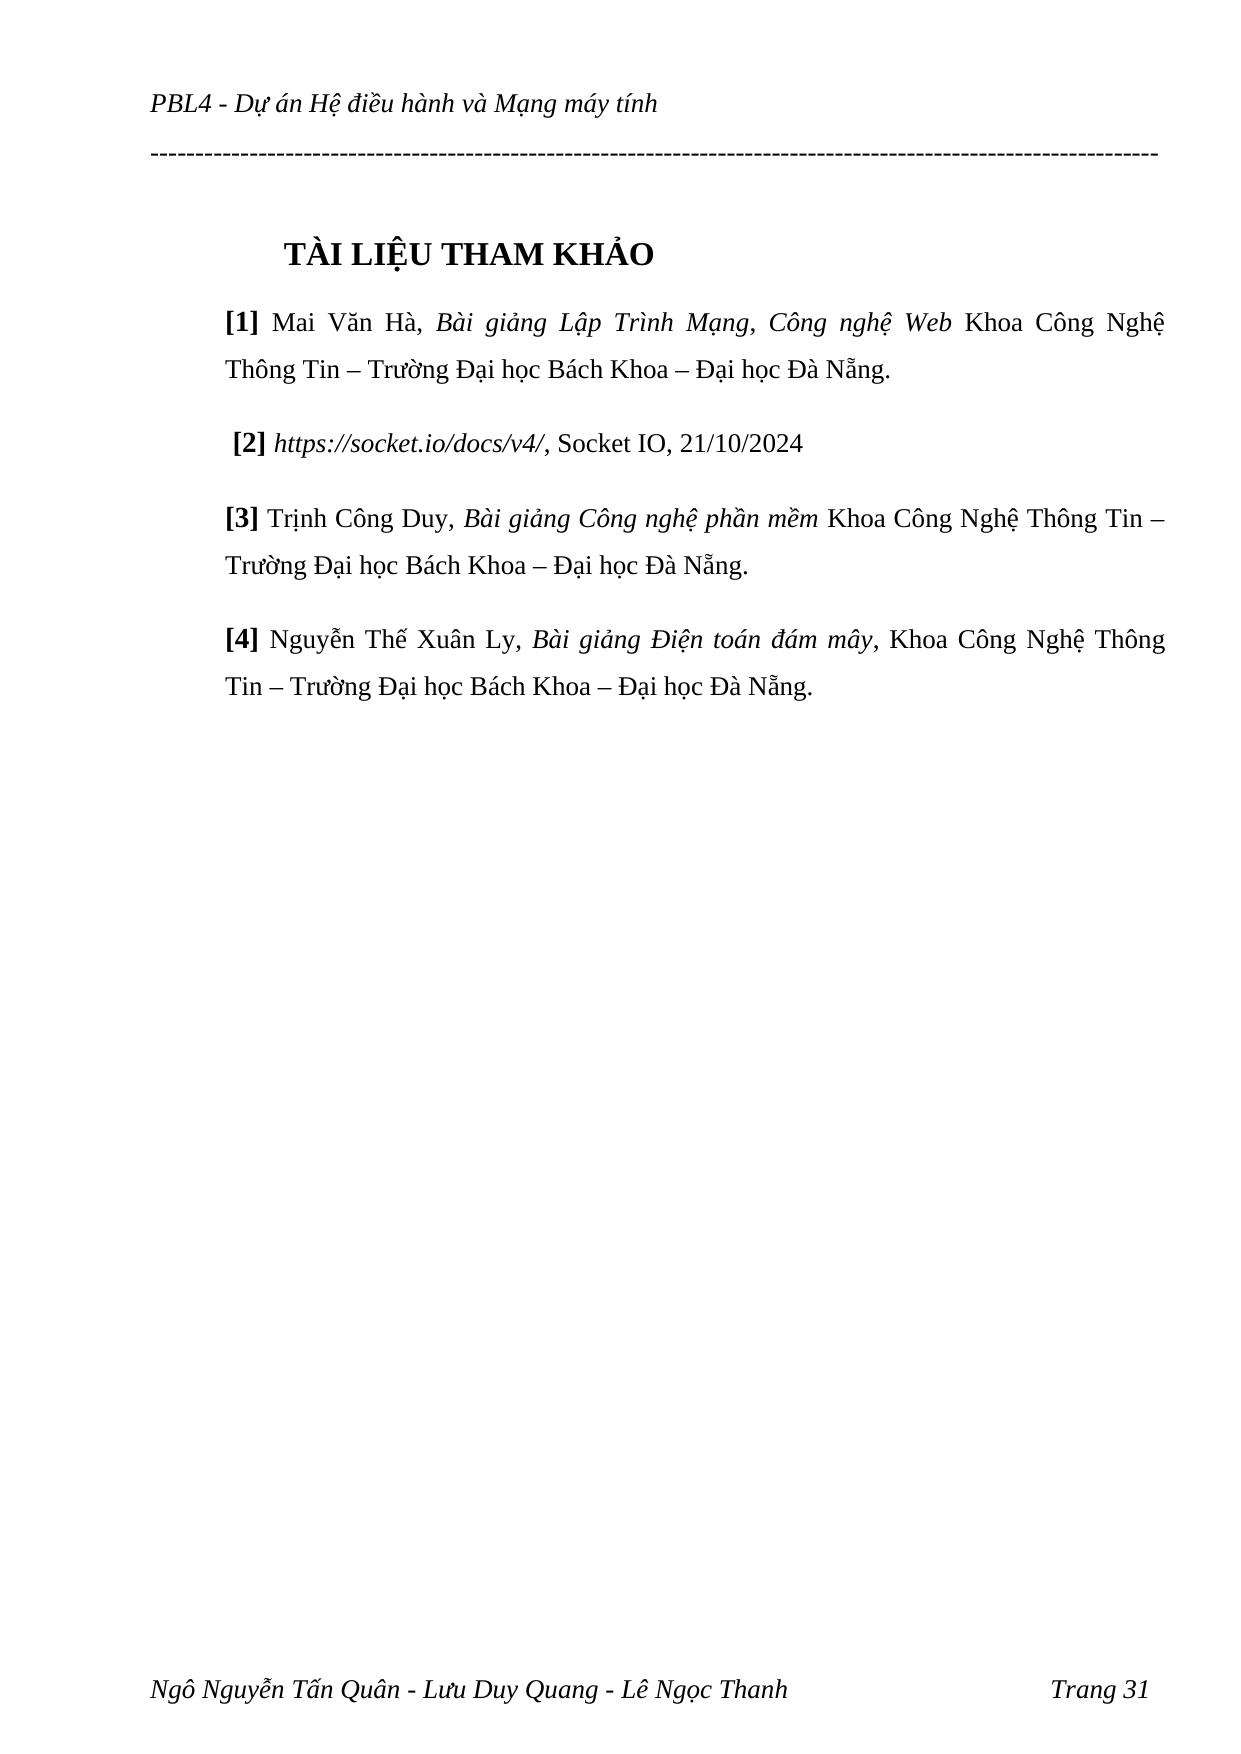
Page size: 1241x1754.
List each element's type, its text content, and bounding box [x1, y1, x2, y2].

text [1] Mai Văn Hà, Bài giảng Lập Trình Mạng, Công nghệ Web Khoa Công Nghệ Thông Tin – Trường Đại học Bách Khoa – Đại học Đà Nẵng. [225, 304, 1165, 384]
text [3] Trịnh Công Duy, Bài giảng Công nghệ phần mềm Khoa Công Nghệ Thông Tin – Trường Đại học Bách Khoa – Đại học Đà Nẵng. [225, 500, 1165, 580]
text [2] https://socket.io/docs/v4/, Socket IO, 21/10/2024 [225, 425, 1165, 458]
title TÀI LIỆU THAM KHẢO [225, 234, 1165, 272]
text [4] Nguyễn Thế Xuân Ly, Bài giảng Điện toán đám mây, Khoa Công Nghệ Thông Tin – Trường Đại học Bách Khoa – Đại học Đà Nẵng. [225, 621, 1165, 701]
